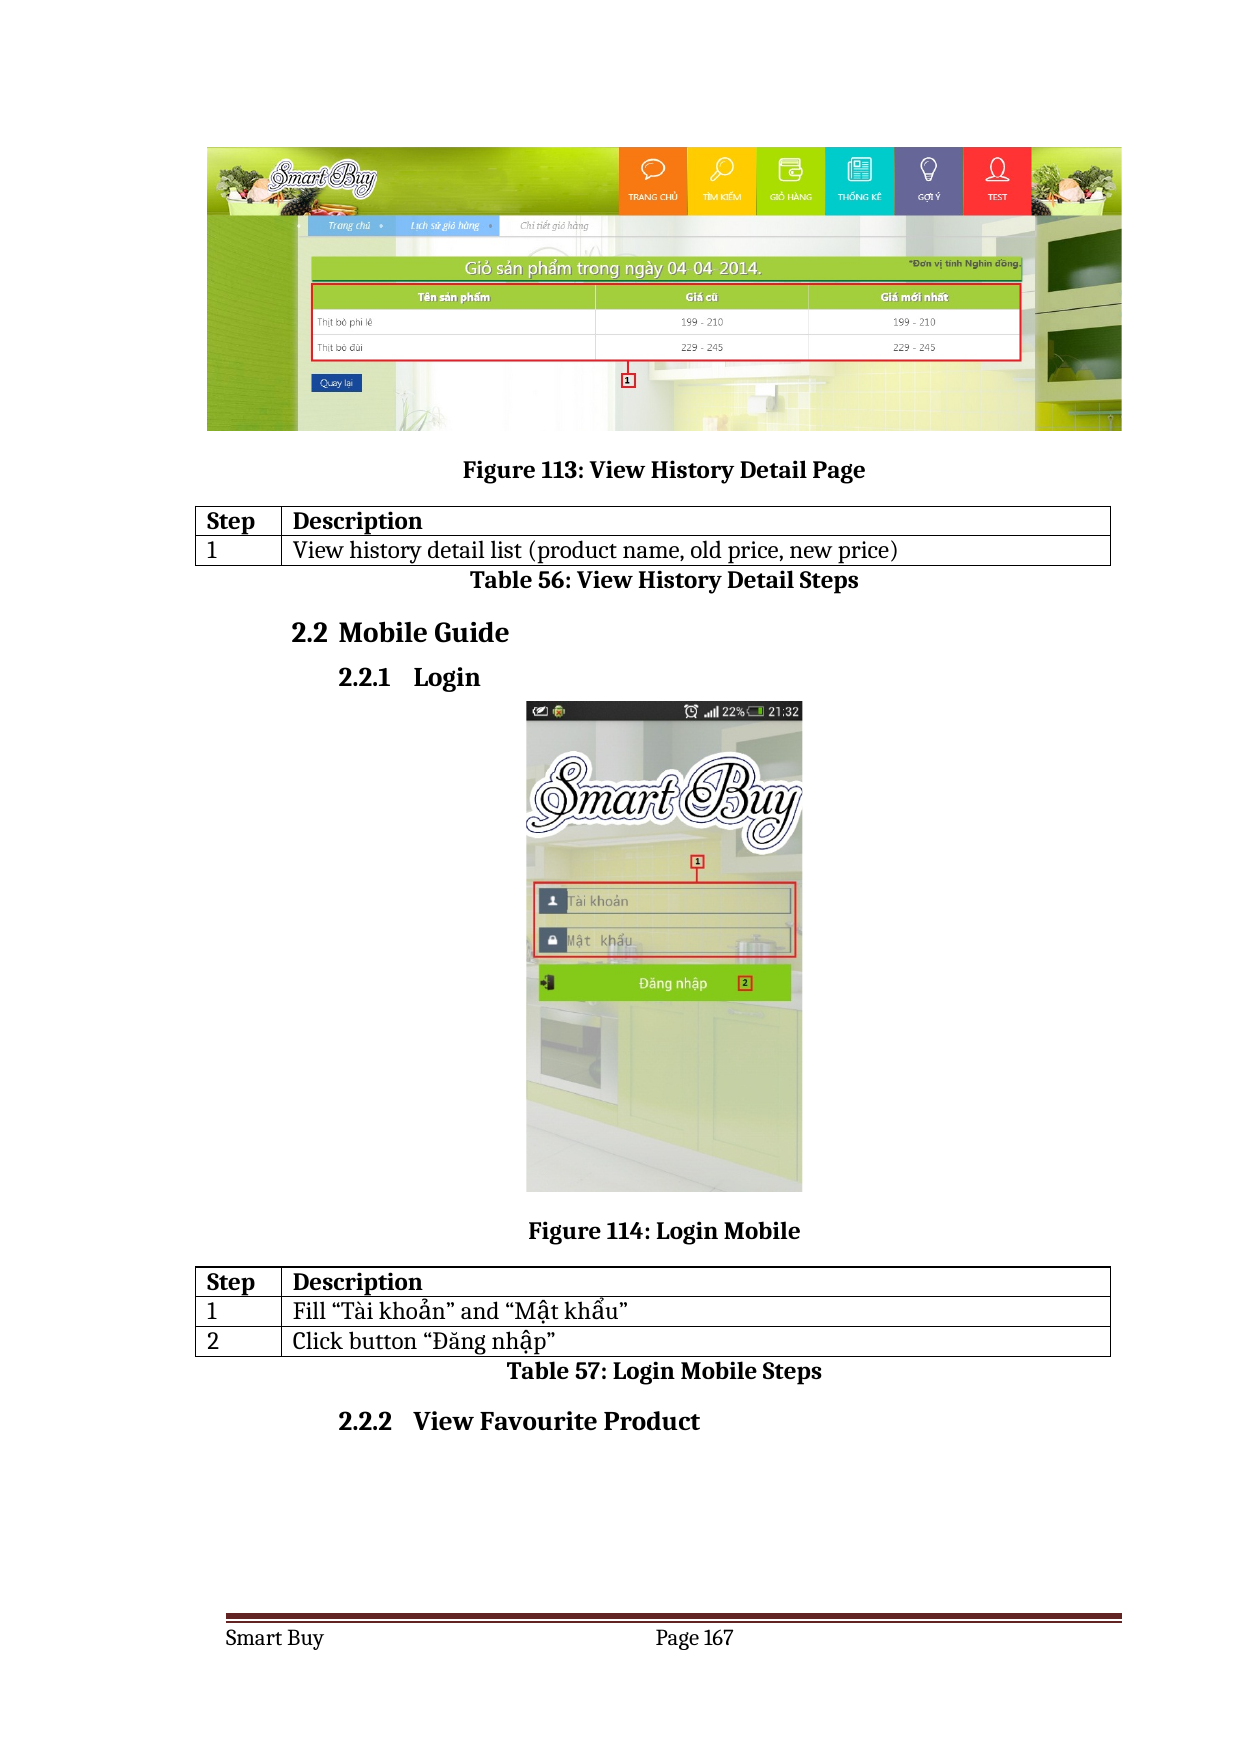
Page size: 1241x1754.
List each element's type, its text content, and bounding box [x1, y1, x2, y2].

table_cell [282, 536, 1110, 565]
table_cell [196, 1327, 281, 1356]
picture [526, 701, 803, 1192]
text Figure 114: Login Mobile [207, 1217, 1122, 1246]
subtitle Login [338, 662, 1122, 693]
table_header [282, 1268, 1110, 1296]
subtitle View Favourite Product [338, 1406, 1122, 1437]
text Table 57: Login Mobile Steps [207, 1357, 1122, 1386]
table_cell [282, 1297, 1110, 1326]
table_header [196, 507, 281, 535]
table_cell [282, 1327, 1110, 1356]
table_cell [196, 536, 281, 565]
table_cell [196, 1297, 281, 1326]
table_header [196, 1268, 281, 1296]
text Table 56: View History Detail Steps [207, 566, 1122, 595]
text Figure 113: View History Detail Page [207, 456, 1122, 485]
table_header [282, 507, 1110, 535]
picture [207, 147, 1122, 431]
subtitle Mobile Guide [291, 616, 1122, 649]
